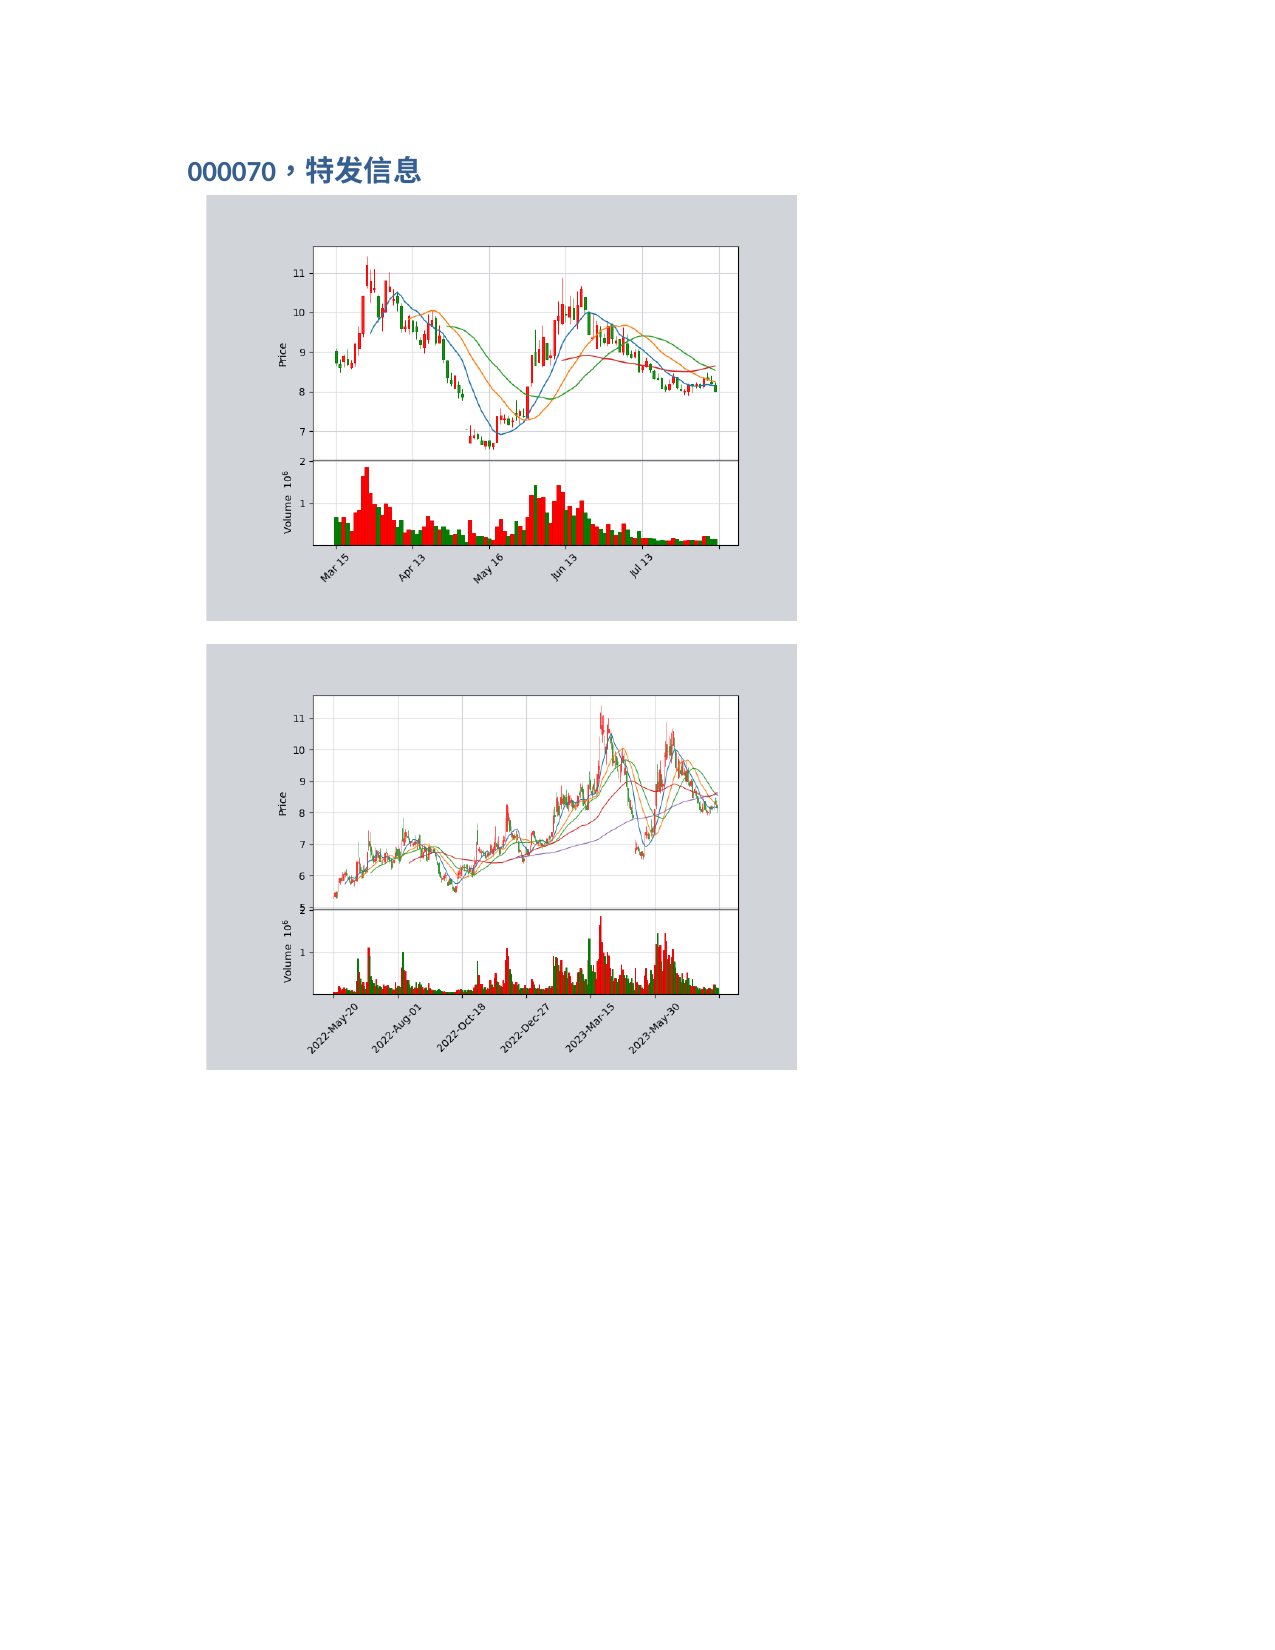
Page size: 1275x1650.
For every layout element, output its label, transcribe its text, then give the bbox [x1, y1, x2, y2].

picture [206, 195, 797, 621]
picture [206, 644, 797, 1070]
subtitle 000070，特发信息 [187, 150, 1087, 190]
